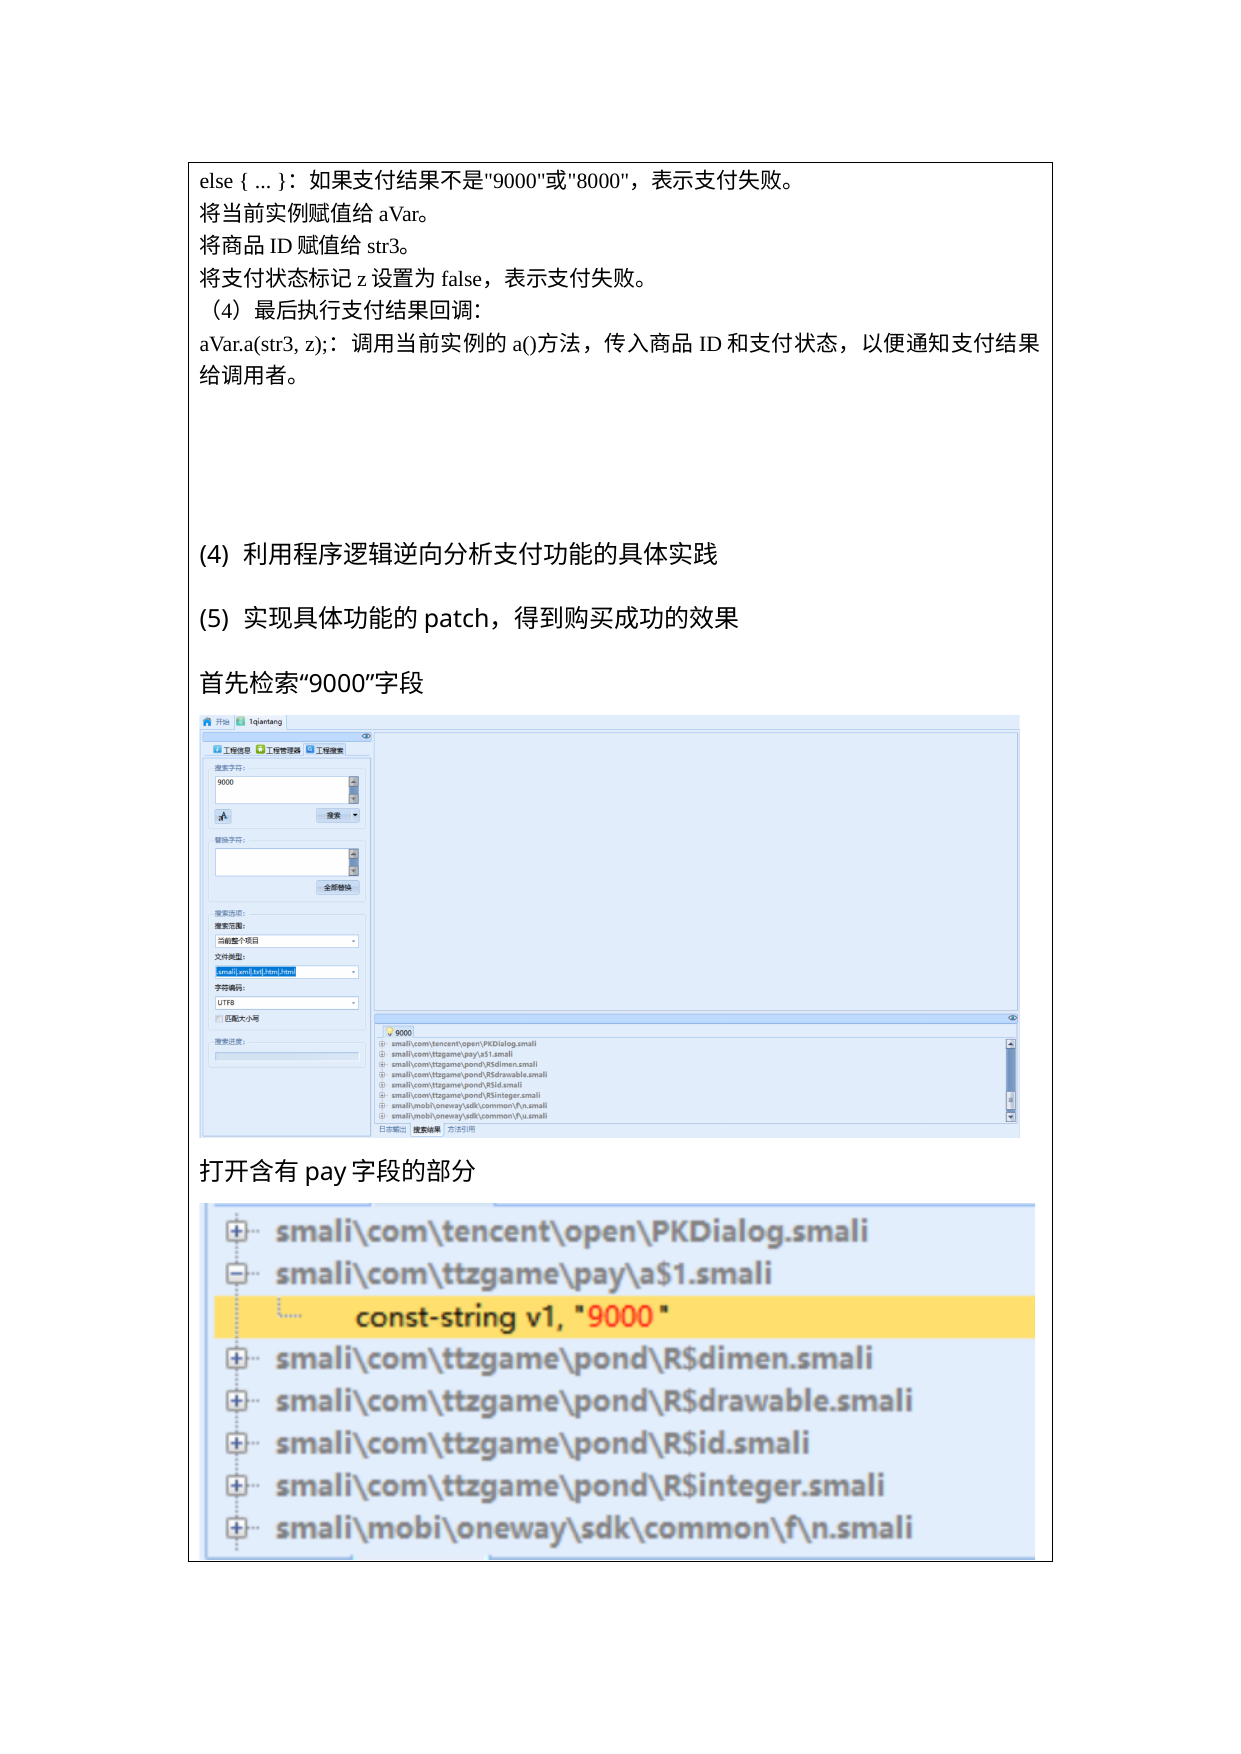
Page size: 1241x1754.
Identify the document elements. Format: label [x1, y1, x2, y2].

picture [199, 715, 1020, 1138]
table_cell [189, 163, 1052, 1561]
picture [199, 1203, 1036, 1560]
